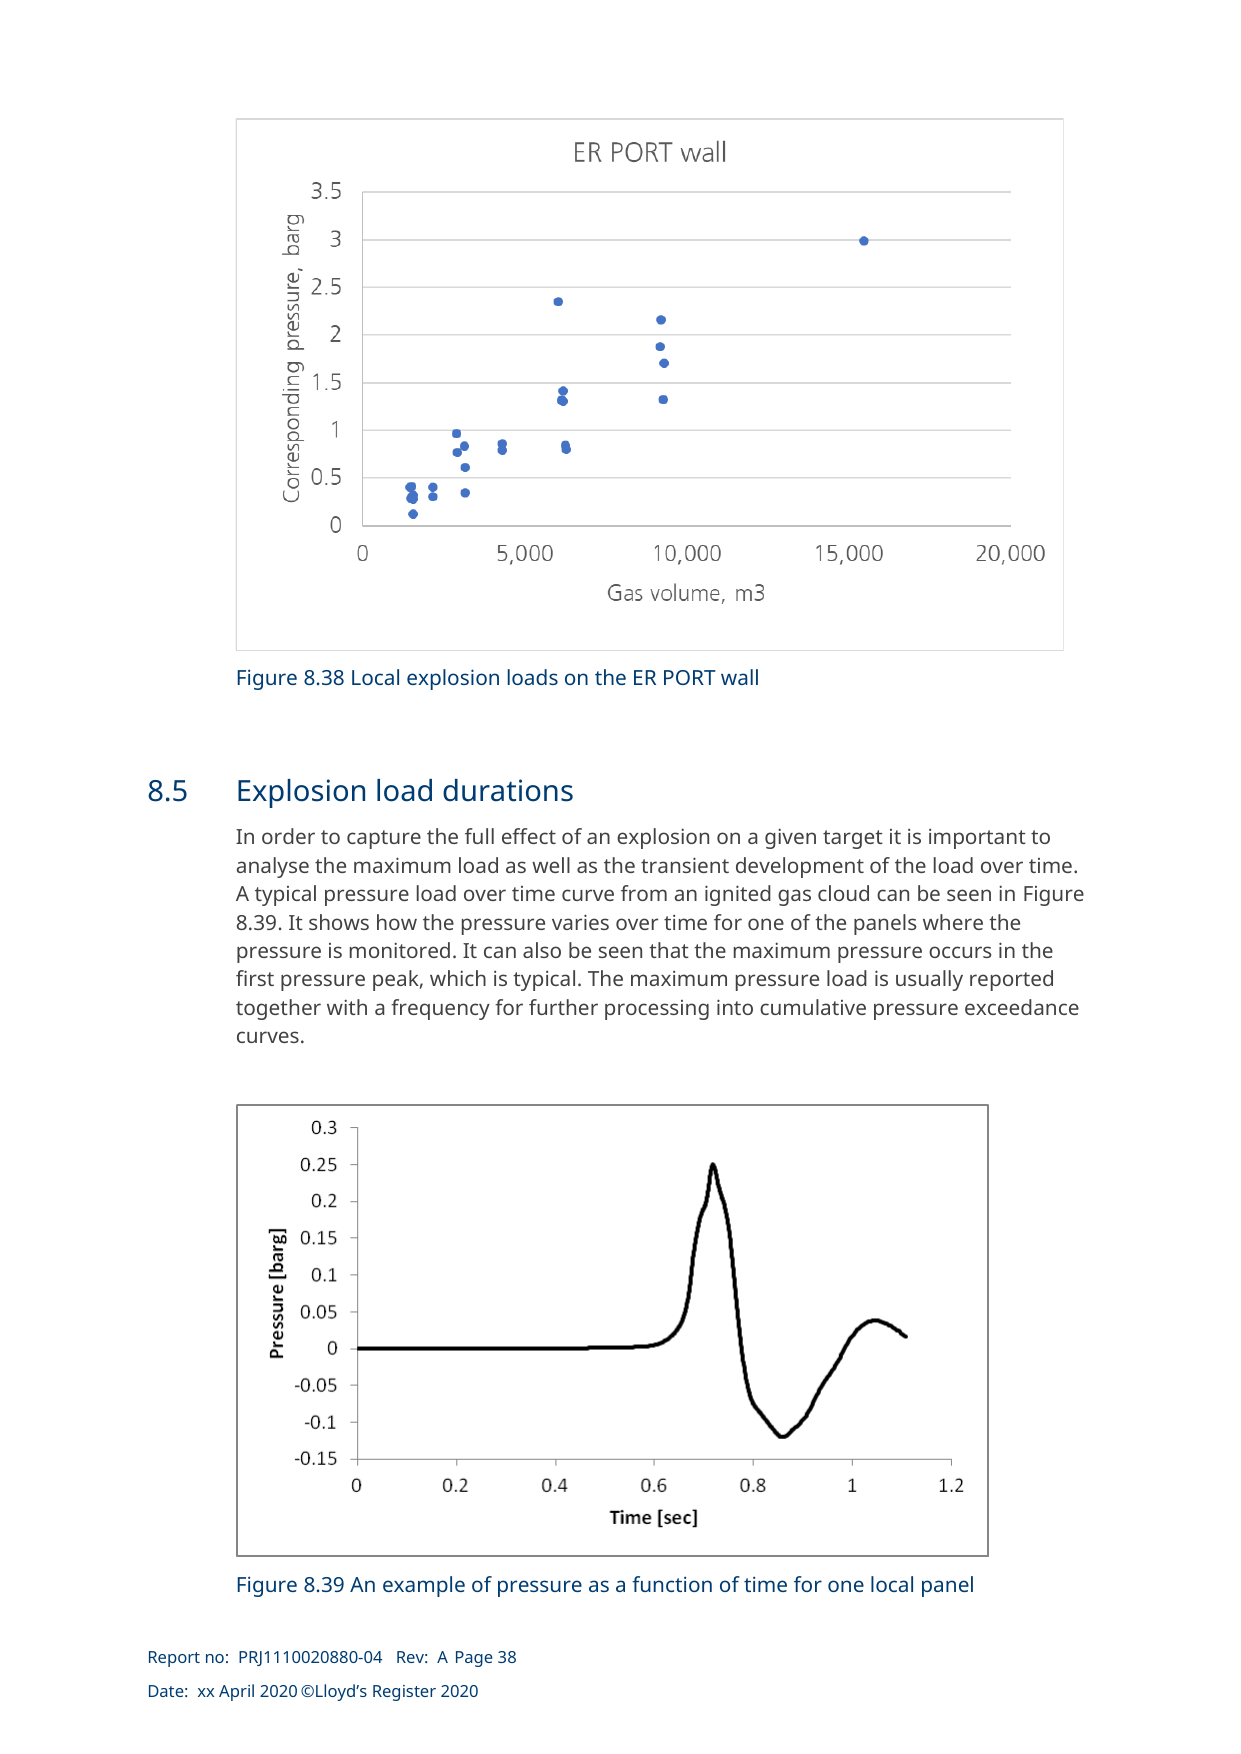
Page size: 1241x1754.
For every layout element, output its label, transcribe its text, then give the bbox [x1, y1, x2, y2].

picture [235, 1103, 990, 1558]
picture [235, 118, 1064, 651]
subtitle Explosion load durations [147, 770, 1093, 810]
